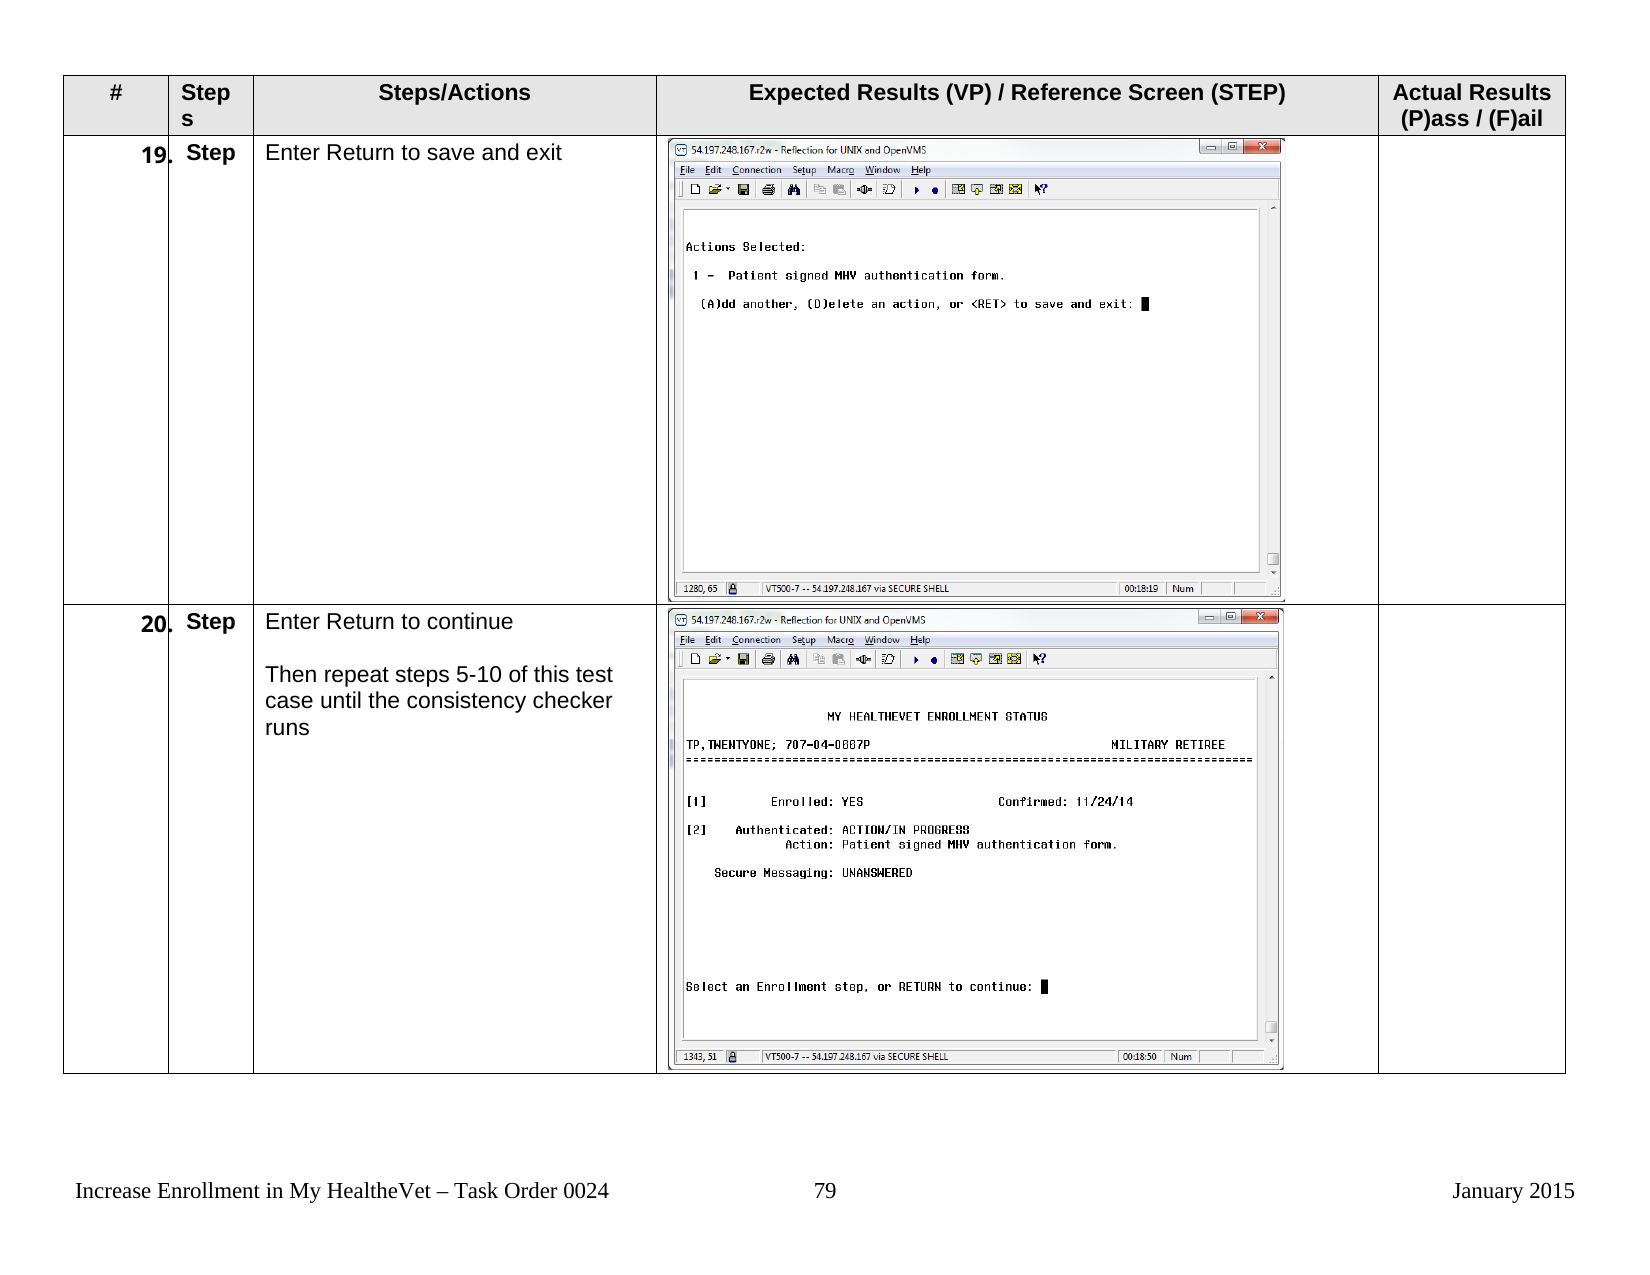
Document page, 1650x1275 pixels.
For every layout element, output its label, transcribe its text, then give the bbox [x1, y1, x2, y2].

table_cell [657, 136, 1378, 604]
table_header Expected Results (VP) / Reference Screen (STEP) [657, 76, 1378, 135]
table_cell Step [169, 605, 253, 1072]
table_header # [64, 76, 168, 135]
table_cell [1379, 136, 1565, 604]
table_header Actual Results (P)ass / (F)ail [1379, 76, 1565, 135]
table_header Steps [169, 76, 253, 135]
table_cell [64, 136, 168, 604]
table_cell [64, 605, 168, 1072]
table_cell [657, 605, 1378, 1072]
picture [668, 138, 1286, 602]
table_cell [1379, 605, 1565, 1072]
table_cell Enter Return to save and exit [254, 136, 656, 604]
picture [668, 608, 1284, 1070]
table_cell Step [169, 136, 253, 604]
table_header Steps/Actions [254, 76, 656, 135]
table_cell Enter Return to continue Then repeat steps 5-10 of this test case until the consistency checker runs [254, 605, 656, 1072]
